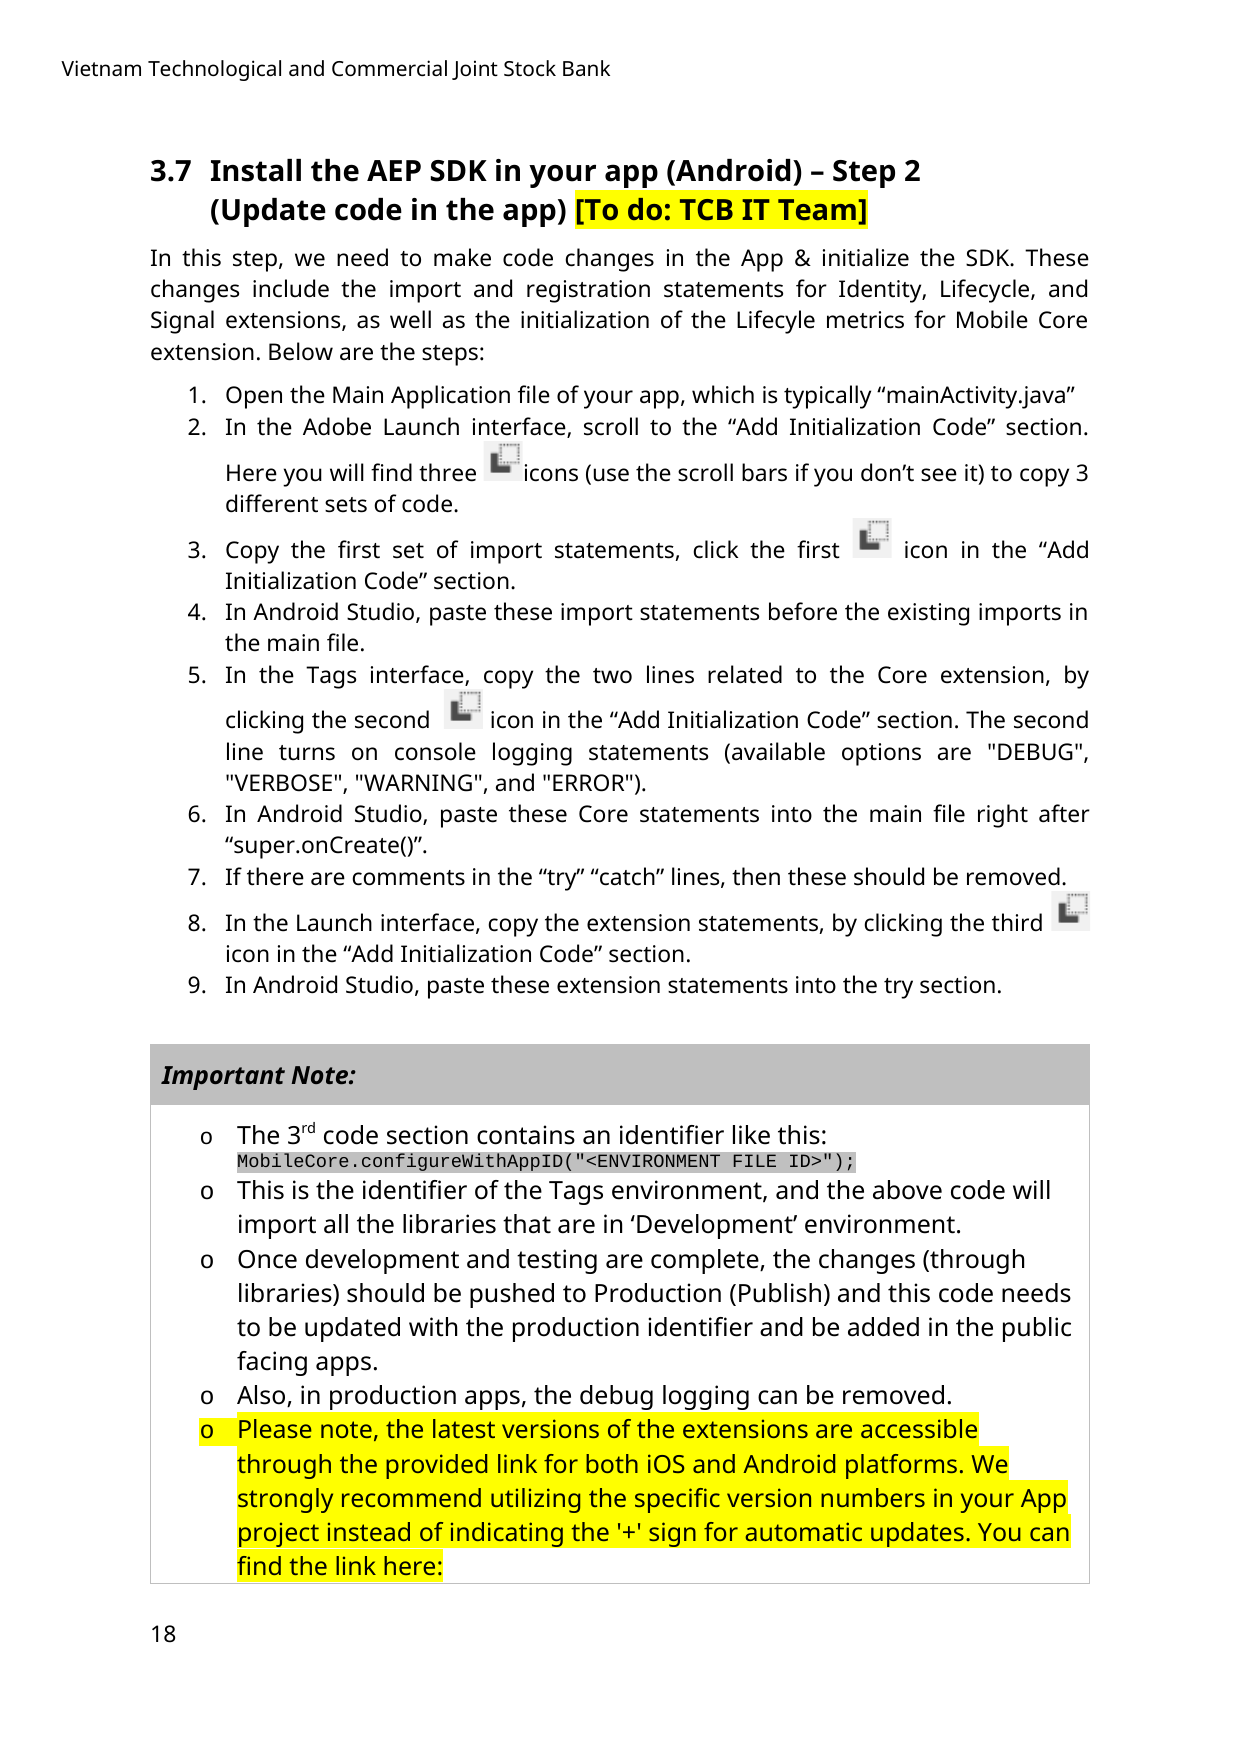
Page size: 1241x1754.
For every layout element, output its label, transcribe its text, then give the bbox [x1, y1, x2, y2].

list In Android Studio, paste these import statements before the existing imports in the main file. [187, 596, 1090, 658]
list In Android Studio, paste these extension statements into the try section. [187, 969, 1090, 1000]
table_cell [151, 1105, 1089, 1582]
picture [1051, 891, 1091, 931]
picture [443, 689, 483, 729]
picture [852, 518, 892, 558]
list In the Adobe Launch interface, scroll to the “Add Initialization Code” section. Here you will find three icons (use the scroll bars if you don’t see it) to copy 3 different sets of code. [187, 411, 1090, 519]
list In the Tags interface, copy the two lines related to the Core extension, by clicking the second icon in the “Add Initialization Code” section. The second line turns on console logging statements (available options are "DEBUG", "VERBOSE", "WARNING", and "ERROR"). [187, 658, 1090, 798]
subtitle Install the AEP SDK in your app (Android) – Step 2 (Update code in the app) [To do: TCB IT Team] [150, 150, 1031, 229]
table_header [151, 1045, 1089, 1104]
list Copy the first set of import statements, click the first icon in the “Add Initialization Code” section. [187, 519, 1090, 596]
list In the Launch interface, copy the extension statements, by clicking the third icon in the “Add Initialization Code” section. [187, 892, 1090, 969]
list If there are comments in the “try” “catch” lines, then these should be removed. [187, 861, 1090, 892]
picture [483, 441, 523, 481]
text In this step, we need to make code changes in the App & initialize the SDK. These changes include the import and registration statements for Identity, Lifecycle, and Signal extensions, as well as the initialization of the Lifecyle metrics for Mobile Core extension. Below are the steps: [150, 242, 1090, 367]
list In Android Studio, paste these Core statements into the main file right after “super.onCreate()”. [187, 798, 1090, 861]
list Open the Main Application file of your app, which is typically “mainActivity.java” [187, 379, 1090, 411]
